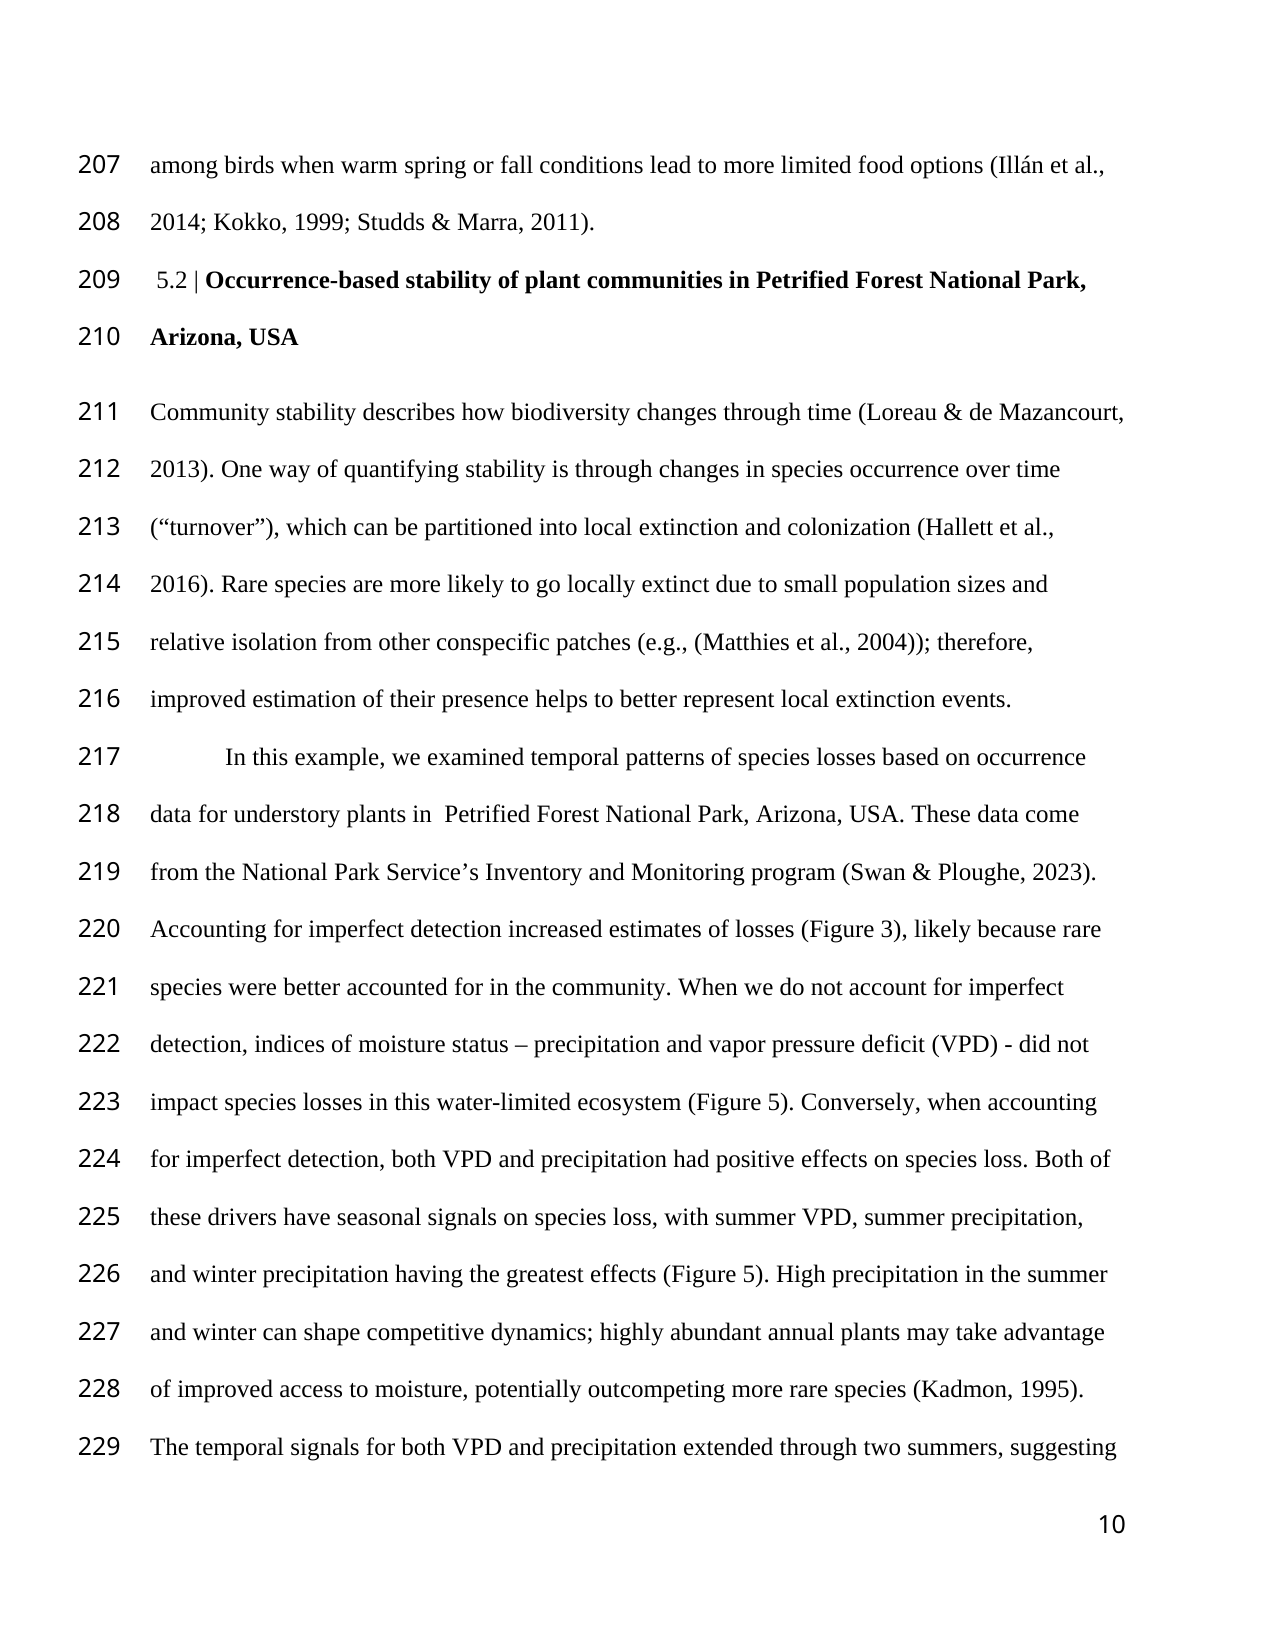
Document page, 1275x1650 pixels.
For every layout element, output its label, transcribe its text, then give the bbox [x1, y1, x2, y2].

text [150, 150, 1125, 236]
text 5.2 | Occurrence-based stability of plant communities in Petrified Forest National Park, Arizona, USA [150, 265, 1125, 351]
text Community stability describes how biodiversity changes through time (Loreau & de Mazancourt, 2013). One way of quantifying stability is through changes in species occurrence over time (“turnover”), which can be partitioned into local extinction and colonization (Hallett et al., 2016). Rare species are more likely to go locally extinct due to small population sizes and relative isolation from other conspecific patches (e.g., (Matthies et al., 2004)); therefore, improved estimation of their presence helps to better represent local extinction events. [150, 397, 1125, 713]
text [150, 742, 1125, 1460]
